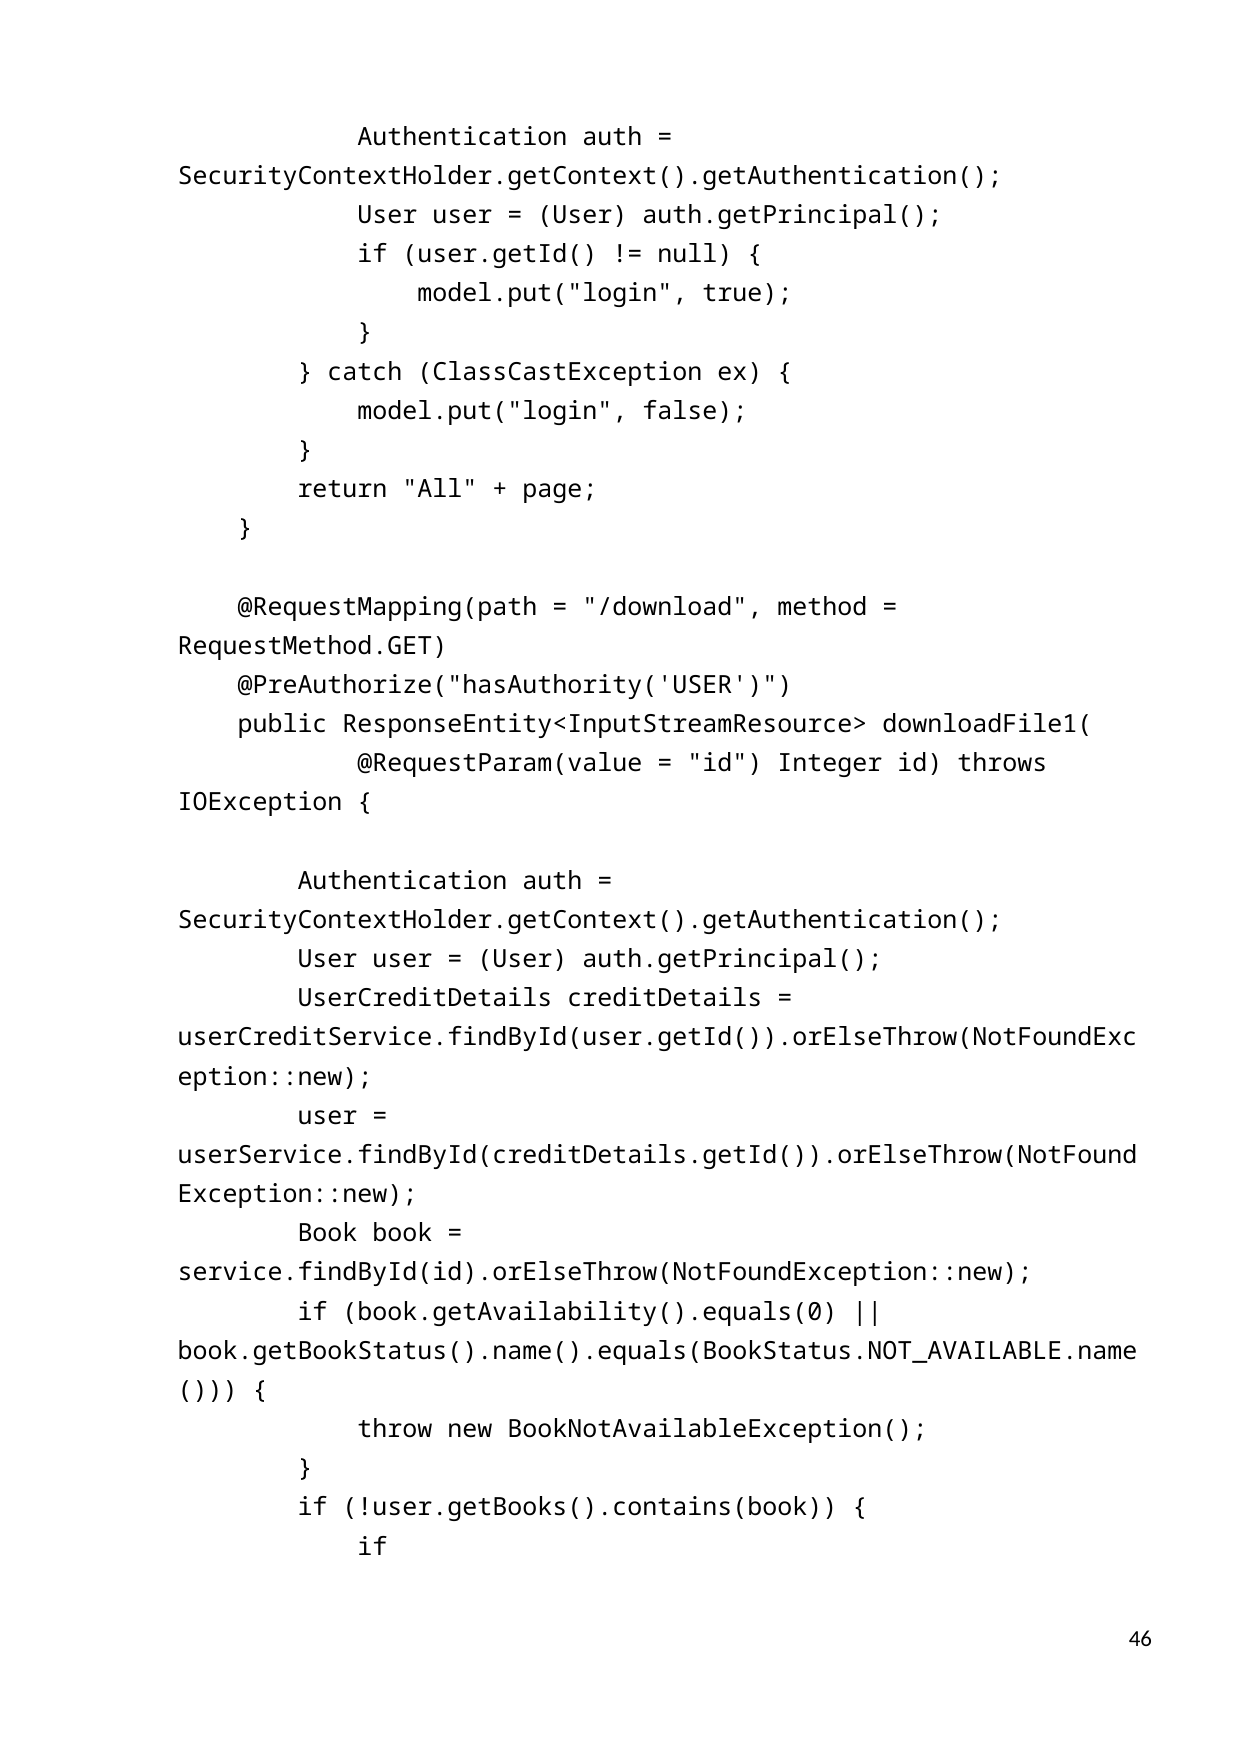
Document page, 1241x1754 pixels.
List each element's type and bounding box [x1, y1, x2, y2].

text [177, 118, 1152, 1562]
